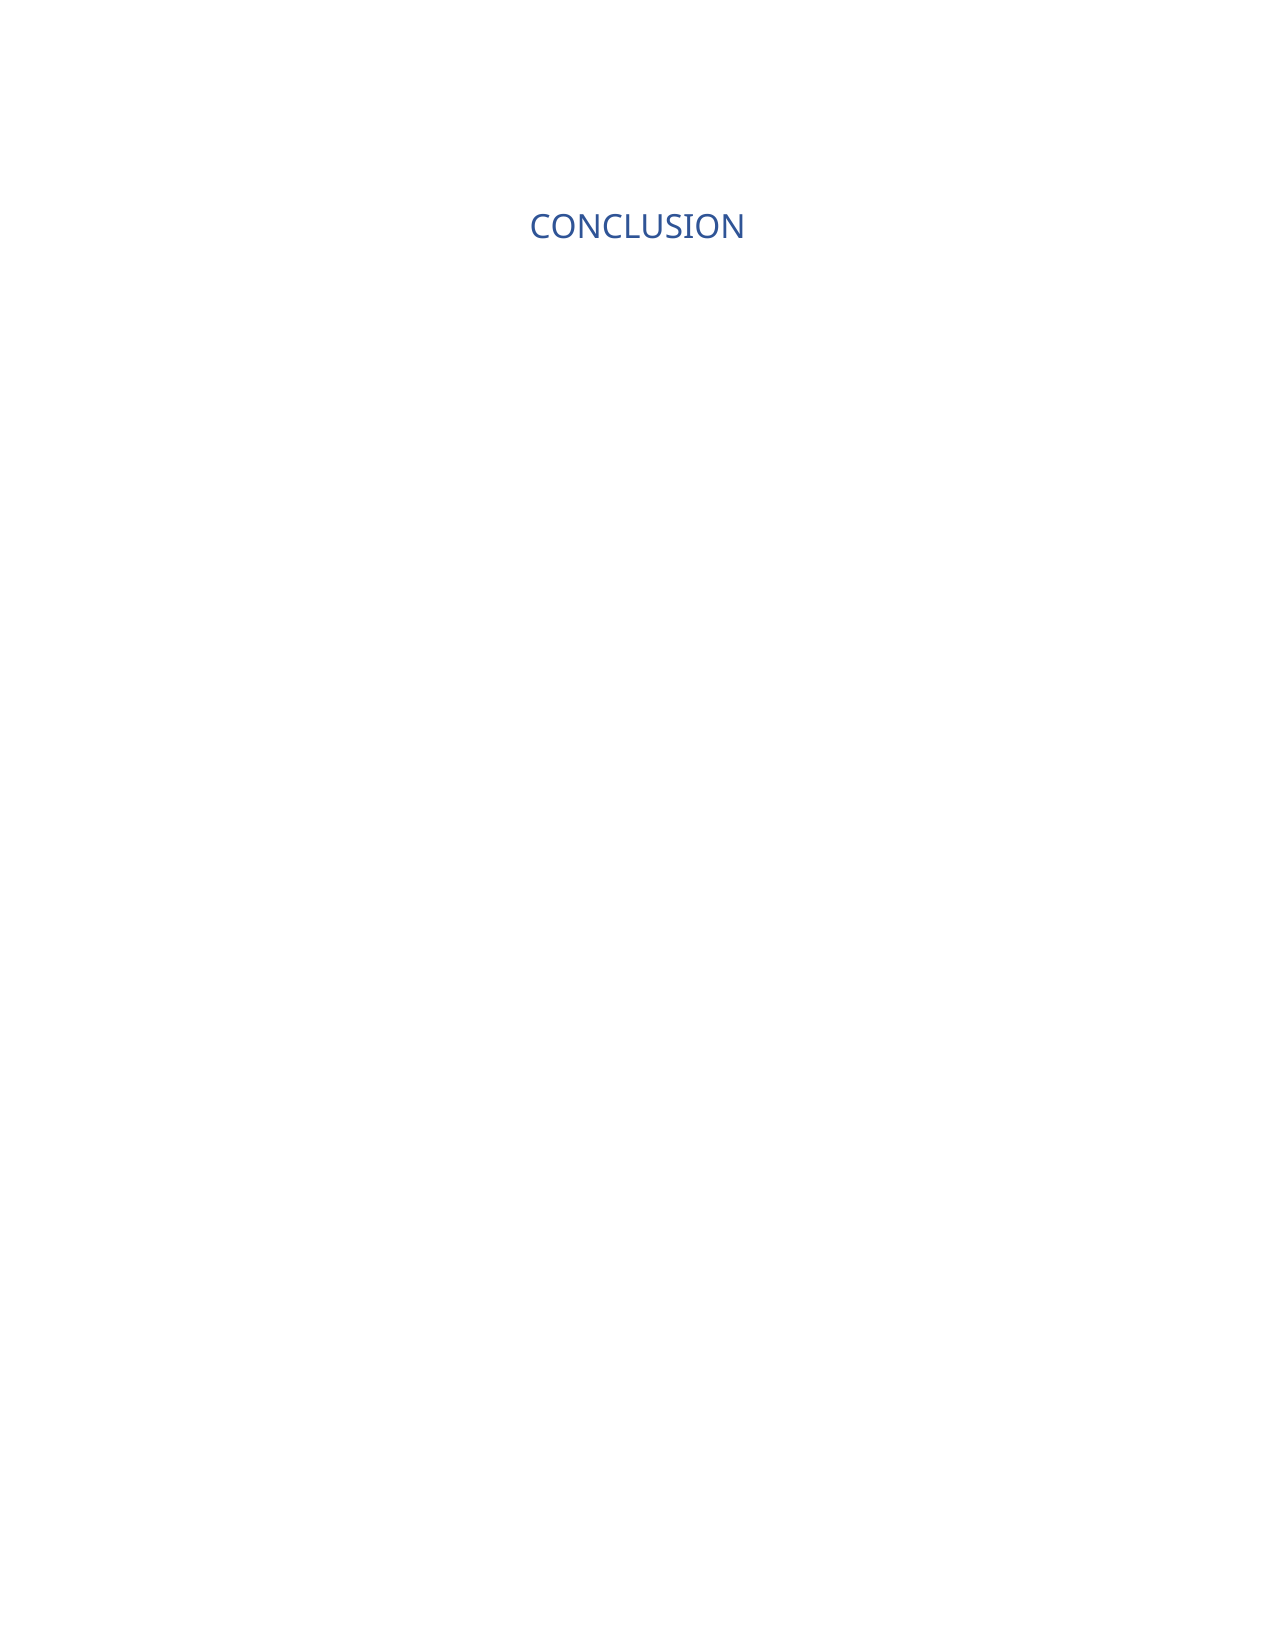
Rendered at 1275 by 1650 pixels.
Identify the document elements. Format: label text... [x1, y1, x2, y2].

subtitle CONCLUSION [177, 203, 1098, 248]
